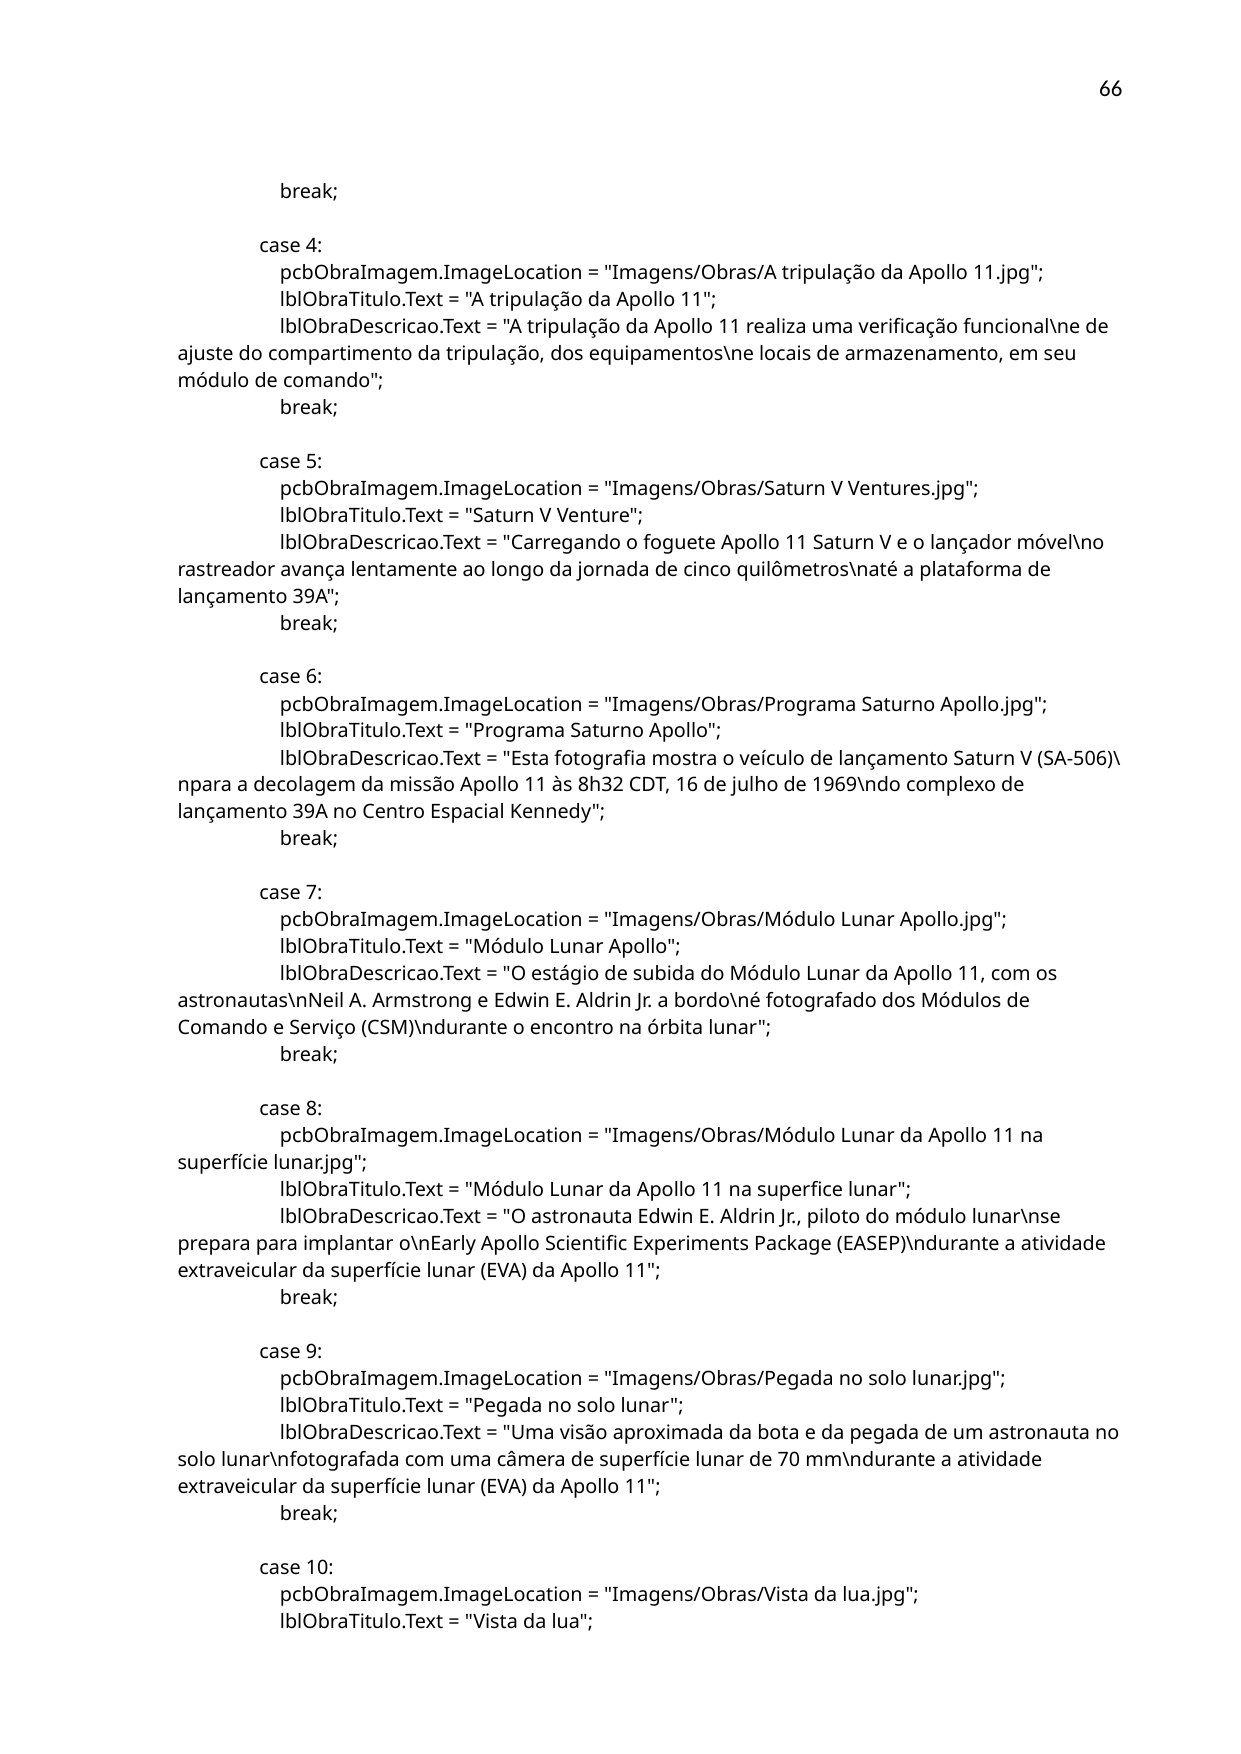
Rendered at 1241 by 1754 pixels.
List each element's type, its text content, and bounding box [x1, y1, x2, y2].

text pcbObraImagem.ImageLocation = "Imagens/Obras/A tripulação da Apollo 11.jpg"; [177, 258, 1122, 285]
text break; [177, 825, 1122, 852]
text lblObraTitulo.Text = "Vista da lua"; [177, 1607, 1122, 1634]
text lblObraTitulo.Text = "Saturn V Venture"; [177, 501, 1122, 528]
text lblObraTitulo.Text = "Módulo Lunar Apollo"; [177, 933, 1122, 959]
text case 8: [177, 1094, 1122, 1121]
text lblObraDescricao.Text = "A tripulação da Apollo 11 realiza uma verificação funcional\ne de ajuste do compartimento da tripulação, dos equipamentos\ne locais de armazenamento, em seu módulo de comando"; [177, 312, 1122, 393]
text break; [177, 1499, 1122, 1526]
text lblObraTitulo.Text = "A tripulação da Apollo 11"; [177, 285, 1122, 312]
text pcbObraImagem.ImageLocation = "Imagens/Obras/Programa Saturno Apollo.jpg"; [177, 690, 1122, 717]
text pcbObraImagem.ImageLocation = "Imagens/Obras/Vista da lua.jpg"; [177, 1580, 1122, 1607]
text lblObraTitulo.Text = "Pegada no solo lunar"; [177, 1391, 1122, 1418]
text break; [177, 609, 1122, 636]
text lblObraDescricao.Text = "Esta fotografia mostra o veículo de lançamento Saturn V (SA-506)\npara a decolagem da missão Apollo 11 às 8h32 CDT, 16 de julho de 1969\ndo complexo de lançamento 39A no Centro Espacial Kennedy"; [177, 744, 1122, 825]
text break; [177, 1041, 1122, 1067]
text lblObraDescricao.Text = "O estágio de subida do Módulo Lunar da Apollo 11, com os astronautas\nNeil A. Armstrong e Edwin E. Aldrin Jr. a bordo\né fotografado dos Módulos de Comando e Serviço (CSM)\ndurante o encontro na órbita lunar"; [177, 959, 1122, 1041]
text lblObraDescricao.Text = "O astronauta Edwin E. Aldrin Jr., piloto do módulo lunar\nse prepara para implantar o\nEarly Apollo Scientific Experiments Package (EASEP)\ndurante a atividade extraveicular da superfície lunar (EVA) da Apollo 11"; [177, 1202, 1122, 1283]
text lblObraDescricao.Text = "Carregando o foguete Apollo 11 Saturn V e o lançador móvel\no rastreador avança lentamente ao longo da jornada de cinco quilômetros\naté a plataforma de lançamento 39A"; [177, 528, 1122, 609]
text break; [177, 393, 1122, 420]
text lblObraTitulo.Text = "Programa Saturno Apollo"; [177, 717, 1122, 744]
text case 9: [177, 1337, 1122, 1364]
text pcbObraImagem.ImageLocation = "Imagens/Obras/Pegada no solo lunar.jpg"; [177, 1364, 1122, 1391]
text pcbObraImagem.ImageLocation = "Imagens/Obras/Módulo Lunar da Apollo 11 na superfície lunar.jpg"; [177, 1121, 1122, 1175]
text case 4: [177, 231, 1122, 258]
text case 5: [177, 447, 1122, 474]
text lblObraTitulo.Text = "Módulo Lunar da Apollo 11 na superfice lunar"; [177, 1175, 1122, 1202]
text pcbObraImagem.ImageLocation = "Imagens/Obras/Saturn V Ventures.jpg"; [177, 474, 1122, 501]
text lblObraDescricao.Text = "Uma visão aproximada da bota e da pegada de um astronauta no solo lunar\nfotografada com uma câmera de superfície lunar de 70 mm\ndurante a atividade extraveicular da superfície lunar (EVA) da Apollo 11"; [177, 1418, 1122, 1499]
text break; [177, 177, 1122, 204]
text case 10: [177, 1553, 1122, 1580]
text case 7: [177, 879, 1122, 906]
text break; [177, 1283, 1122, 1310]
text case 6: [177, 663, 1122, 690]
text pcbObraImagem.ImageLocation = "Imagens/Obras/Módulo Lunar Apollo.jpg"; [177, 906, 1122, 933]
